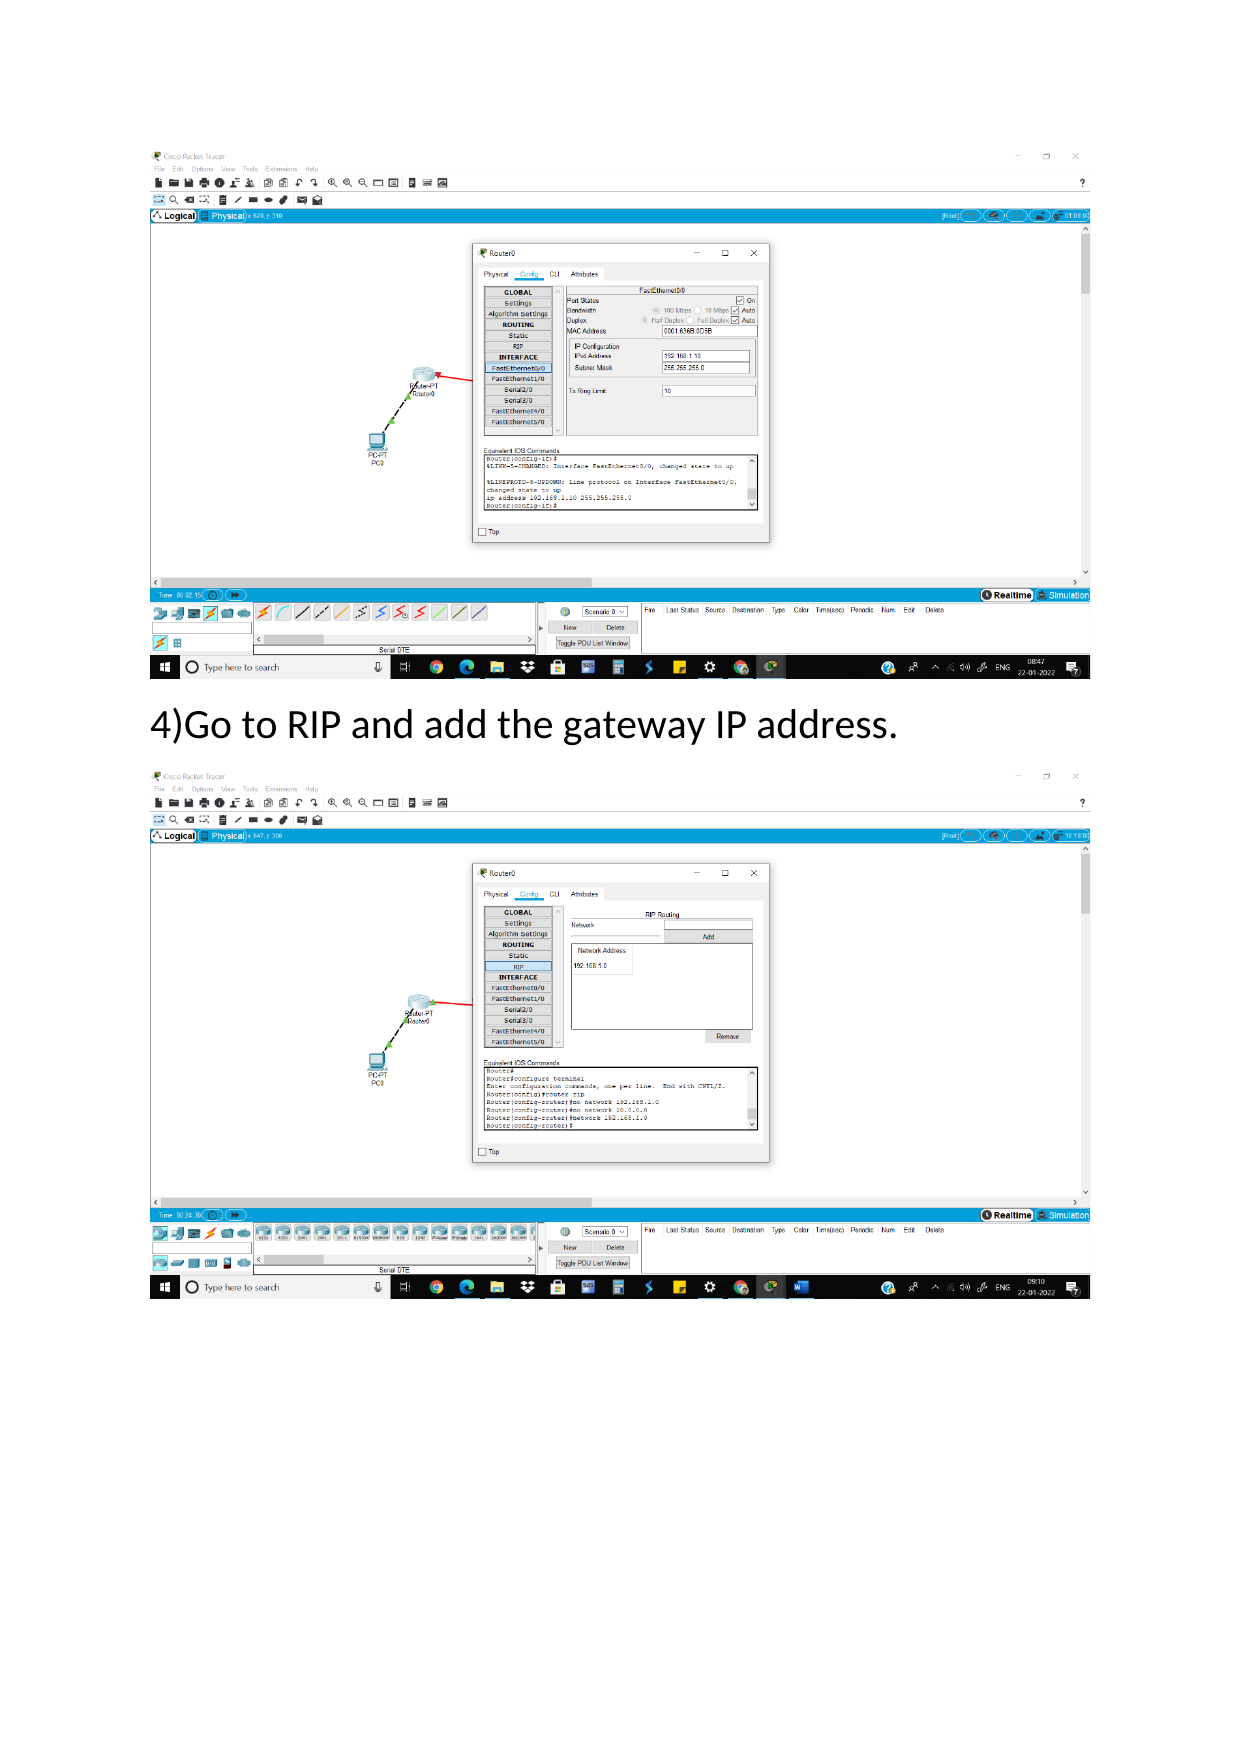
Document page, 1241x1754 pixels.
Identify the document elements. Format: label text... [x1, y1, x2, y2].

picture [1039, 1212, 1046, 1219]
picture [990, 212, 997, 219]
picture [150, 150, 1091, 679]
picture [1039, 592, 1046, 599]
picture [150, 769, 1091, 1299]
picture [990, 832, 997, 839]
text 4)Go to RIP and add the gateway IP address. [150, 698, 1090, 748]
